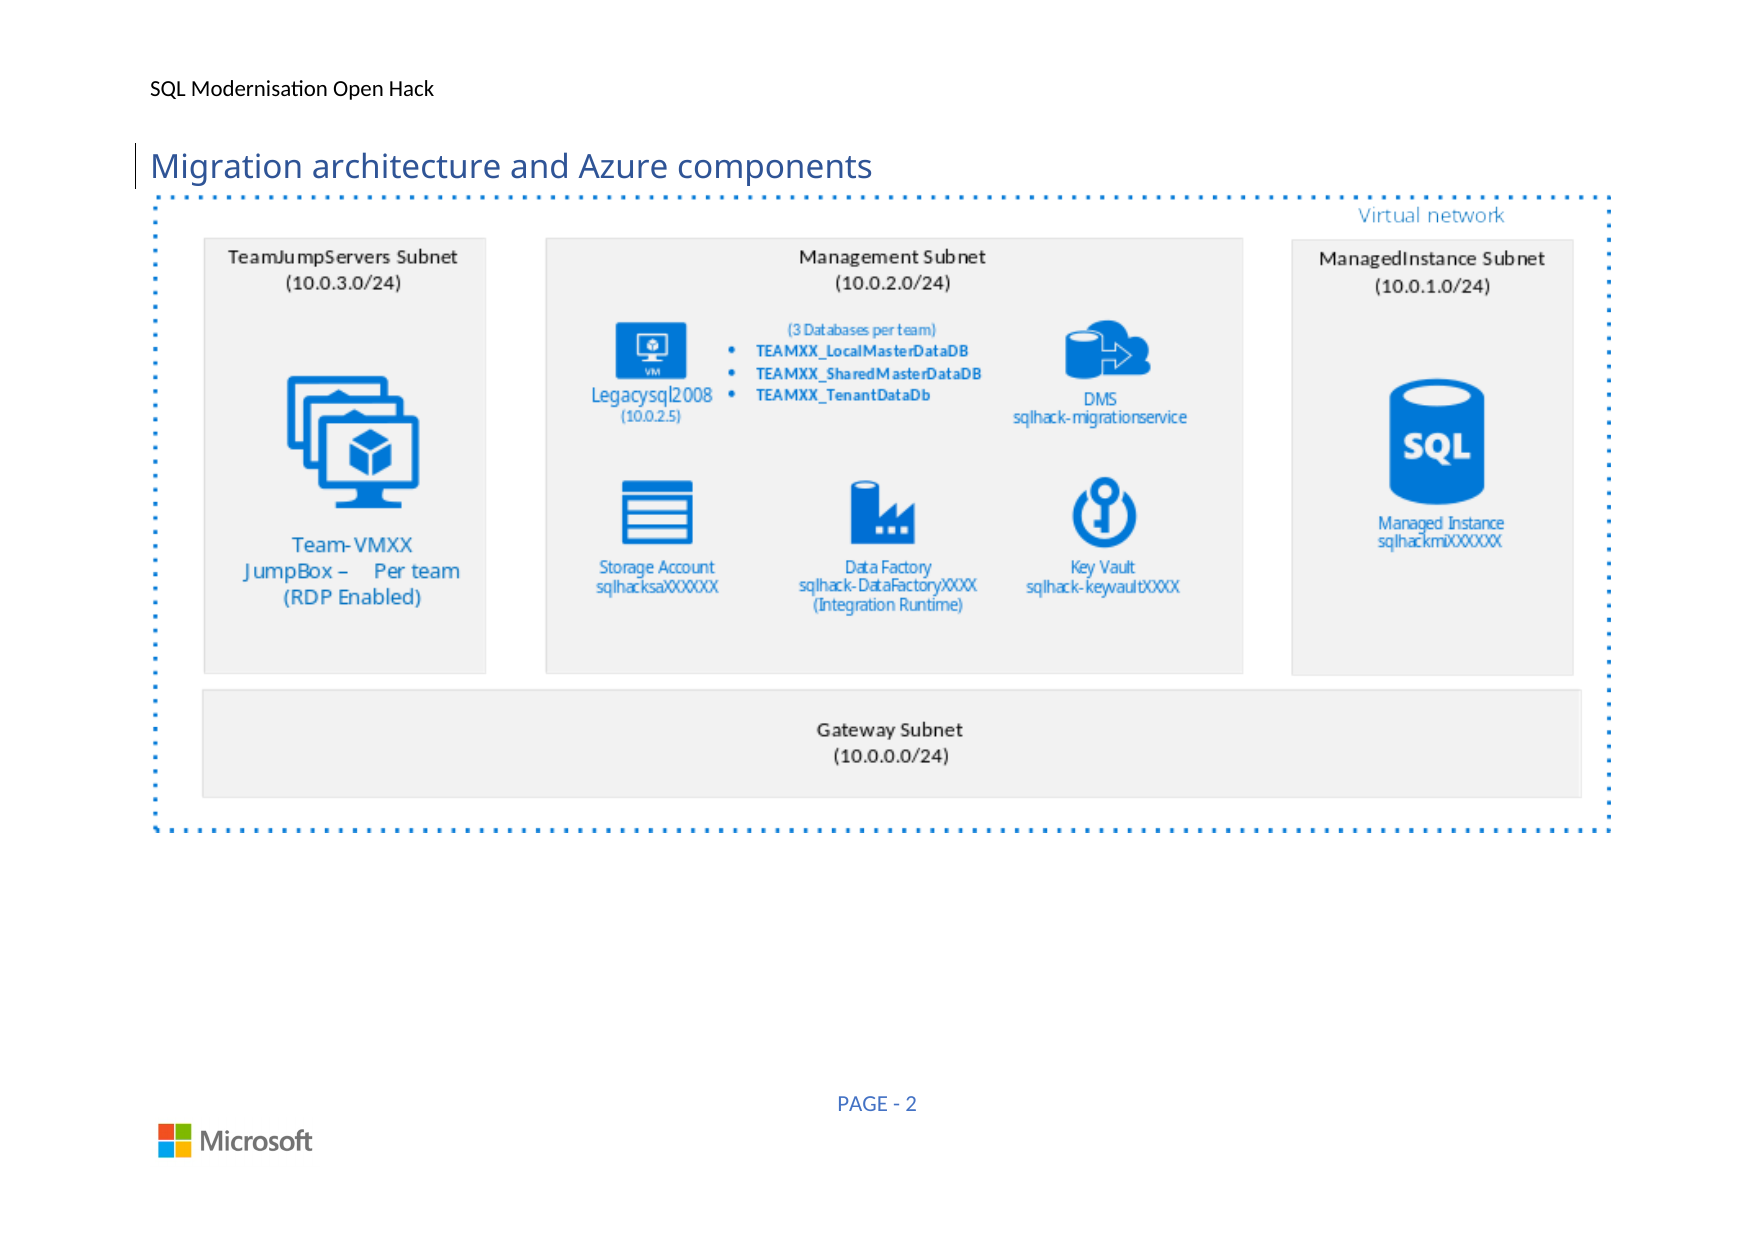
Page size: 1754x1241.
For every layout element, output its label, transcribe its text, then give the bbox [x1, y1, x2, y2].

picture [150, 1117, 321, 1167]
subtitle Migration architecture and Azure components [150, 143, 1604, 189]
